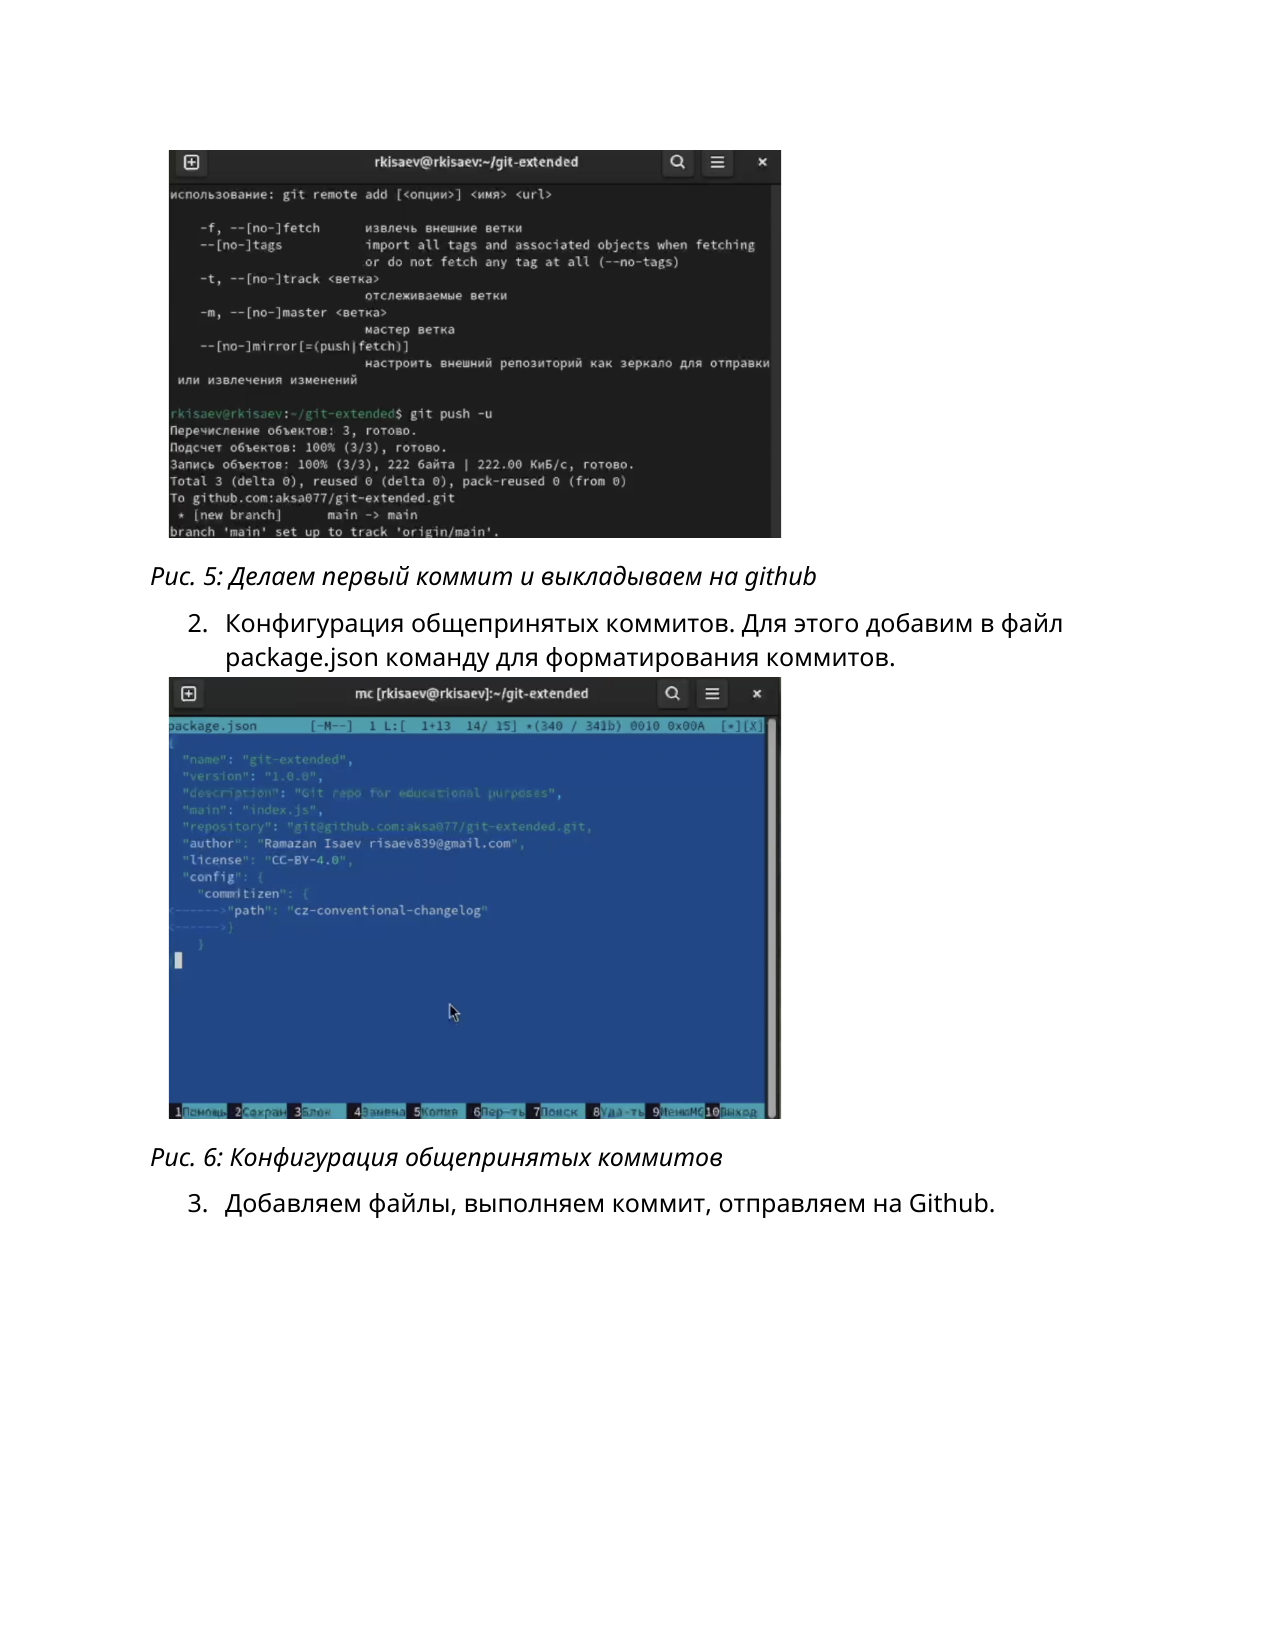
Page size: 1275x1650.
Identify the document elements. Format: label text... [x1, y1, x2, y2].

list Конфигурация общепринятых коммитов. Для этого добавим в файл package.json команду для форматирования коммитов. [187, 605, 1125, 673]
picture [168, 150, 782, 538]
text Рис. 6: Конфигурация общепринятых коммитов [150, 1139, 1125, 1173]
text Рис. 5: Делаем первый коммит и выкладываем на github [150, 559, 1125, 593]
list Добавляем файлы, выполняем коммит, отправляем на Github. [187, 1186, 1125, 1220]
picture [168, 677, 782, 1119]
